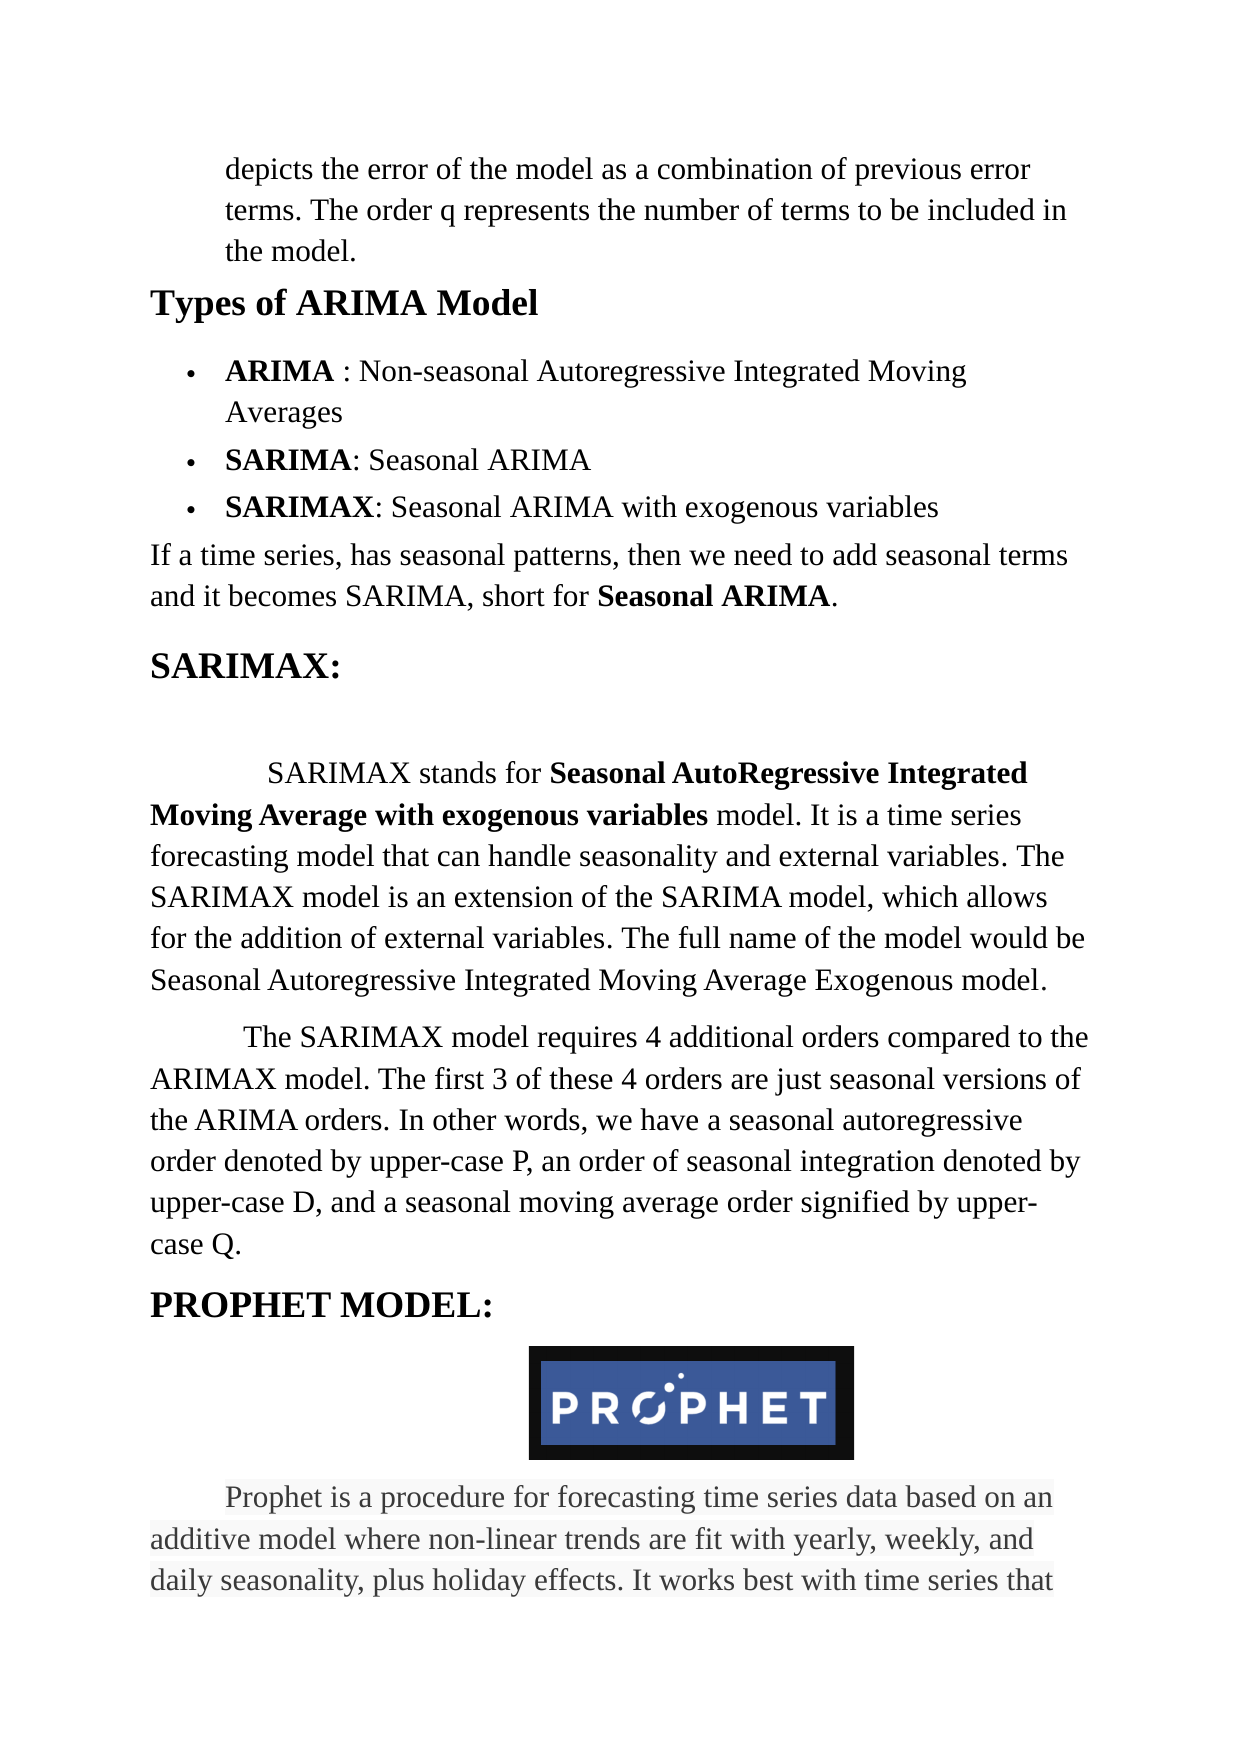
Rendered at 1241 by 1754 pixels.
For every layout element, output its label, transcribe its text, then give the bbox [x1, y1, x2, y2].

text SARIMAX stands for Seasonal AutoRegressive Integrated Moving Average with exogenous variables model. It is a time series forecasting model that can handle seasonality and external variables. The SARIMAX model is an extension of the SARIMA model, which allows for the addition of external variables. The full name of the model would be Seasonal Autoregressive Integrated Moving Average Exogenous model. [150, 754, 1090, 997]
text Types of ARIMA Model [150, 280, 1090, 323]
text If a time series, has seasonal patterns, then we need to add seasonal terms and it becomes SARIMA, short for Seasonal ARIMA. [150, 536, 1090, 613]
text PROPHET MODEL: [150, 1283, 1090, 1326]
list SARIMA: Seasonal ARIMA [187, 441, 1090, 477]
picture [528, 1346, 855, 1460]
text The SARIMAX model requires 4 additional orders compared to the ARIMAX model. The first 3 of these 4 orders are just seasonal versions of the ARIMA orders. In other words, we have a seasonal autoregressive order denoted by upper-case P, an order of seasonal integration denoted by upper-case D, and a seasonal moving average order signified by upper-case Q. [150, 1019, 1090, 1261]
list SARIMAX: Seasonal ARIMA with exogenous variables [187, 488, 1090, 524]
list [187, 150, 1090, 268]
text SARIMAX: [150, 643, 1090, 687]
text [150, 1479, 1090, 1597]
list ARIMA : Non-seasonal Autoregressive Integrated Moving Averages [187, 352, 1090, 429]
